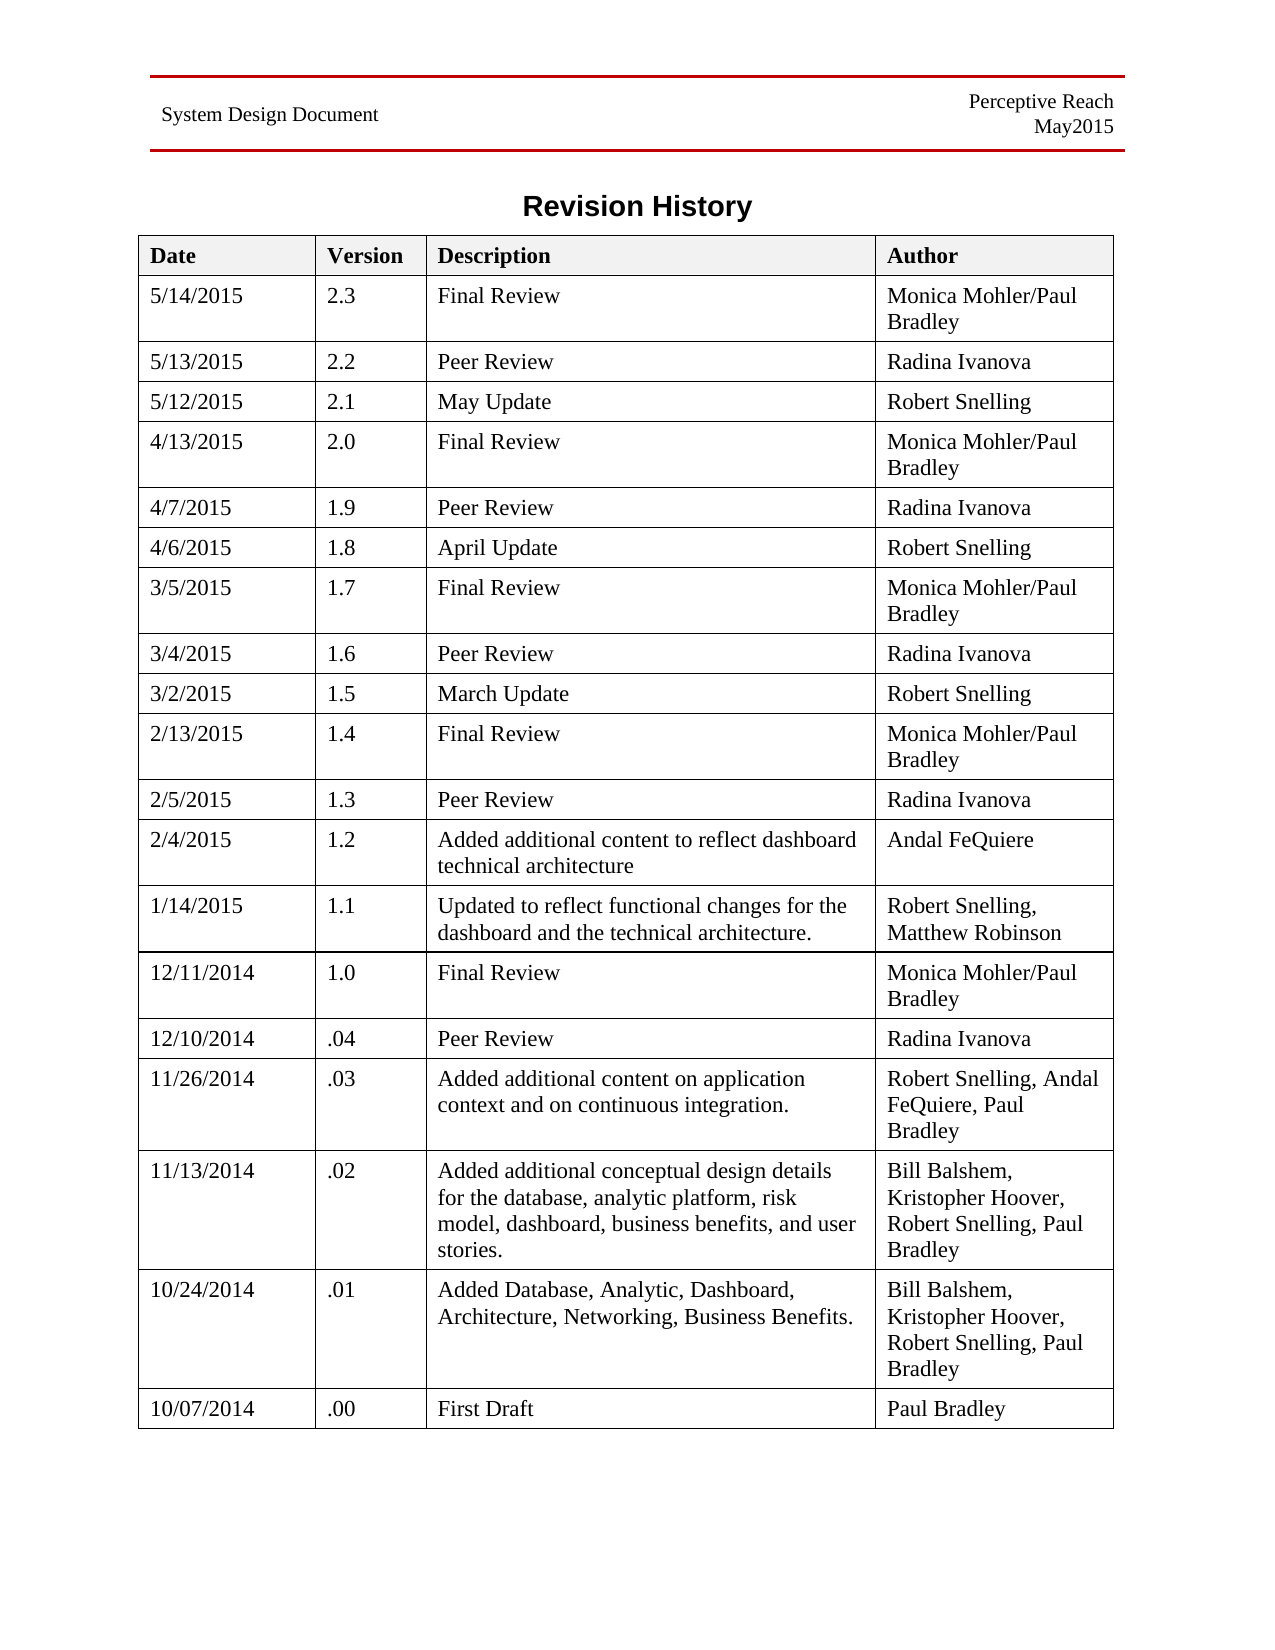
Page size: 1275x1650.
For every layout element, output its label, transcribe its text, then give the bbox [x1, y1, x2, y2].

table_cell 1.8 [316, 528, 426, 567]
table_cell Updated to reflect functional changes for the dashboard and the technical architecture. [427, 886, 875, 951]
table_cell 3/5/2015 [139, 568, 315, 633]
table_cell 11/13/2014 [139, 1151, 315, 1269]
table_cell Added additional content to reflect dashboard technical architecture [427, 820, 875, 885]
table_cell Radina Ivanova [876, 488, 1113, 527]
table_cell 10/07/2014 [139, 1389, 315, 1428]
table_cell 2.2 [316, 342, 426, 381]
table_cell April Update [427, 528, 875, 567]
table_cell Paul Bradley [876, 1389, 1113, 1428]
table_cell 2.3 [316, 276, 426, 341]
table_cell Radina Ivanova [876, 634, 1113, 673]
table_cell 1.6 [316, 634, 426, 673]
table_cell Bill Balshem, Kristopher Hoover, Robert Snelling, Paul Bradley [876, 1270, 1113, 1388]
table_cell 12/11/2014 [139, 953, 315, 1018]
table_cell .02 [316, 1151, 426, 1269]
table_header Author [876, 236, 1113, 274]
table_cell Monica Mohler/Paul Bradley [876, 276, 1113, 341]
table_cell Monica Mohler/Paul Bradley [876, 422, 1113, 487]
table_cell 10/24/2014 [139, 1270, 315, 1388]
table_cell 12/10/2014 [139, 1019, 315, 1057]
title Revision History [150, 189, 1125, 222]
table_cell Robert Snelling [876, 528, 1113, 567]
table_cell 2.1 [316, 382, 426, 421]
table_cell Final Review [427, 422, 875, 487]
table_cell Peer Review [427, 634, 875, 673]
table_cell .04 [316, 1019, 426, 1057]
table_cell Radina Ivanova [876, 342, 1113, 381]
table_cell Andal FeQuiere [876, 820, 1113, 885]
table_cell .01 [316, 1270, 426, 1388]
table_cell Robert Snelling [876, 382, 1113, 421]
table_cell 4/6/2015 [139, 528, 315, 567]
table_cell Final Review [427, 568, 875, 633]
table_cell 1.0 [316, 953, 426, 1018]
table_cell 4/13/2015 [139, 422, 315, 487]
table_cell 1.1 [316, 886, 426, 951]
table_cell 1.5 [316, 674, 426, 713]
table_cell Robert Snelling, Andal FeQuiere, Paul Bradley [876, 1059, 1113, 1150]
table_cell May Update [427, 382, 875, 421]
table_cell Peer Review [427, 488, 875, 527]
table_cell Monica Mohler/Paul Bradley [876, 568, 1113, 633]
table_cell 1.9 [316, 488, 426, 527]
table_cell Peer Review [427, 1019, 875, 1057]
table_cell 3/4/2015 [139, 634, 315, 673]
table_cell 1.7 [316, 568, 426, 633]
table_header Description [427, 236, 875, 274]
table_cell .03 [316, 1059, 426, 1150]
table_cell 5/13/2015 [139, 342, 315, 381]
table_cell 1/14/2015 [139, 886, 315, 951]
table_cell Peer Review [427, 342, 875, 381]
table_cell 11/26/2014 [139, 1059, 315, 1150]
table_cell Robert Snelling [876, 674, 1113, 713]
table_cell 5/14/2015 [139, 276, 315, 341]
table_cell 2/13/2015 [139, 714, 315, 779]
table_cell 1.2 [316, 820, 426, 885]
table_cell Final Review [427, 953, 875, 1018]
table_cell First Draft [427, 1389, 875, 1428]
table_cell Robert Snelling, Matthew Robinson [876, 886, 1113, 951]
table_cell Radina Ivanova [876, 1019, 1113, 1057]
table_cell Added Database, Analytic, Dashboard, Architecture, Networking, Business Benefits. [427, 1270, 875, 1388]
table_cell Peer Review [427, 780, 875, 819]
table_cell .00 [316, 1389, 426, 1428]
table_cell Monica Mohler/Paul Bradley [876, 714, 1113, 779]
table_cell 1.4 [316, 714, 426, 779]
table_cell 2/5/2015 [139, 780, 315, 819]
table_cell Added additional conceptual design details for the database, analytic platform, risk model, dashboard, business benefits, and user stories. [427, 1151, 875, 1269]
table_cell 1.3 [316, 780, 426, 819]
table_cell Added additional content on application context and on continuous integration. [427, 1059, 875, 1150]
table_cell Final Review [427, 714, 875, 779]
table_header Version [316, 236, 426, 274]
table_cell Bill Balshem, Kristopher Hoover, Robert Snelling, Paul Bradley [876, 1151, 1113, 1269]
table_cell Radina Ivanova [876, 780, 1113, 819]
table_cell Monica Mohler/Paul Bradley [876, 953, 1113, 1018]
table_cell 2/4/2015 [139, 820, 315, 885]
table_cell 5/12/2015 [139, 382, 315, 421]
table_header Date [139, 236, 315, 274]
table_cell 4/7/2015 [139, 488, 315, 527]
table_cell March Update [427, 674, 875, 713]
table_cell 3/2/2015 [139, 674, 315, 713]
table_cell 2.0 [316, 422, 426, 487]
table_cell Final Review [427, 276, 875, 341]
